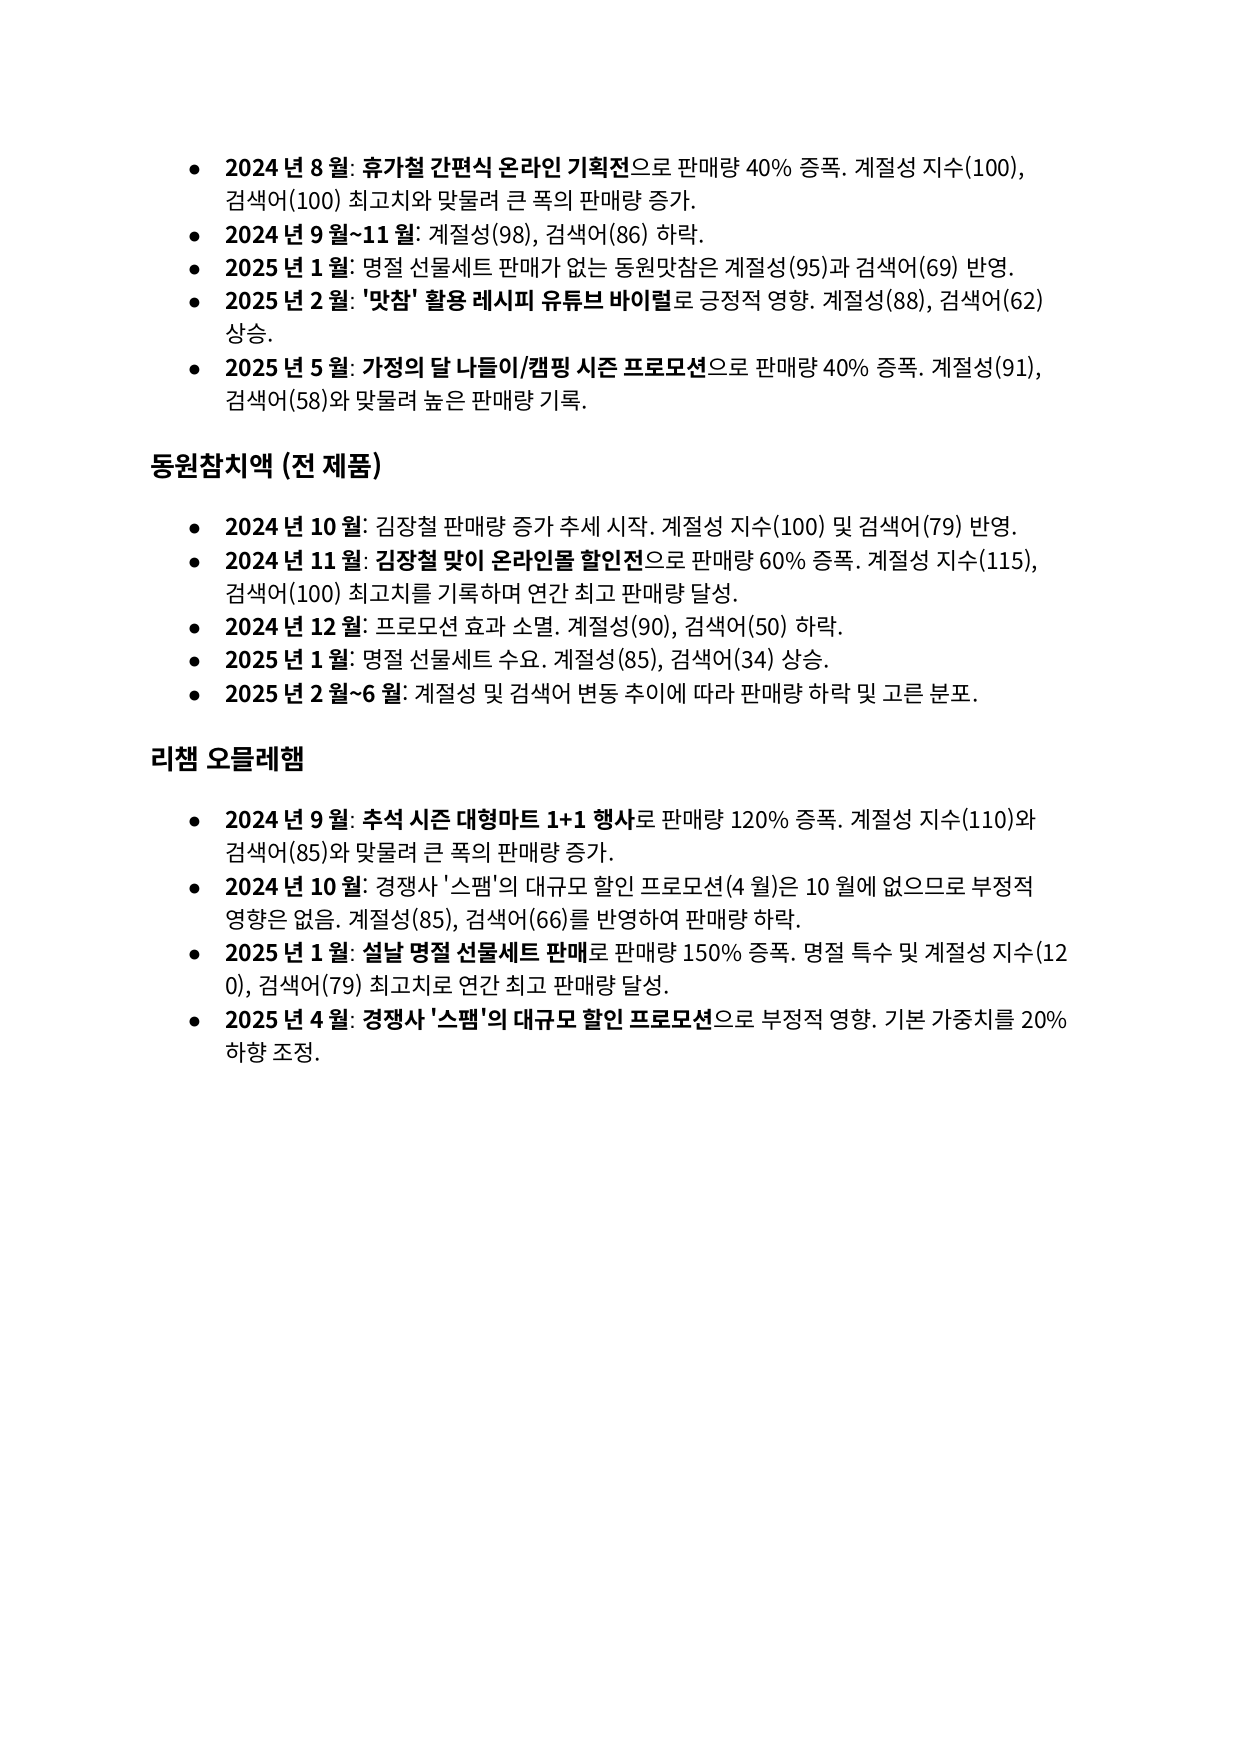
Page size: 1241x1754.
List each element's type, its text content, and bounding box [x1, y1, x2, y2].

subtitle 동원참치액 (전 제품) [150, 445, 1090, 484]
list 2025년 5월: 가정의 달 나들이/캠핑 시즌 프로모션으로 판매량 40% 증폭. 계절성(91), 검색어(58)와 맞물려 높은 판매량 기록. [187, 349, 1090, 416]
subtitle 리챔 오믈레햄 [150, 738, 1090, 777]
list 2025년 1월: 설날 명절 선물세트 판매로 판매량 150% 증폭. 명절 특수 및 계절성 지수(120), 검색어(79) 최고치로 연간 최고 판매량 달성. [187, 935, 1090, 1001]
list 2024년 10월: 경쟁사 '스팸'의 대규모 할인 프로모션(4월)은 10월에 없으므로 부정적 영향은 없음. 계절성(85), 검색어(66)를 반영하여 판매량 하락. [187, 868, 1090, 935]
list 2025년 2월~6월: 계절성 및 검색어 변동 추이에 따라 판매량 하락 및 고른 분포. [187, 675, 1090, 709]
list 2025년 1월: 명절 선물세트 판매가 없는 동원맛참은 계절성(95)과 검색어(69) 반영. [187, 250, 1090, 283]
list 2024년 9월: 추석 시즌 대형마트 1+1 행사로 판매량 120% 증폭. 계절성 지수(110)와 검색어(85)와 맞물려 큰 폭의 판매량 증가. [187, 802, 1090, 868]
list 2025년 2월: '맛참' 활용 레시피 유튜브 바이럴로 긍정적 영향. 계절성(88), 검색어(62) 상승. [187, 283, 1090, 349]
list 2024년 10월: 김장철 판매량 증가 추세 시작. 계절성 지수(100) 및 검색어(79) 반영. [187, 509, 1090, 542]
list 2024년 8월: 휴가철 간편식 온라인 기획전으로 판매량 40% 증폭. 계절성 지수(100), 검색어(100) 최고치와 맞물려 큰 폭의 판매량 증가. [187, 150, 1090, 216]
list 2025년 1월: 명절 선물세트 수요. 계절성(85), 검색어(34) 상승. [187, 642, 1090, 675]
list 2024년 9월~11월: 계절성(98), 검색어(86) 하락. [187, 216, 1090, 250]
list 2025년 4월: 경쟁사 '스팸'의 대규모 할인 프로모션으로 부정적 영향. 기본 가중치를 20% 하향 조정. [187, 1001, 1090, 1068]
list 2024년 12월: 프로모션 효과 소멸. 계절성(90), 검색어(50) 하락. [187, 609, 1090, 642]
list 2024년 11월: 김장철 맞이 온라인몰 할인전으로 판매량 60% 증폭. 계절성 지수(115), 검색어(100) 최고치를 기록하며 연간 최고 판매량 달성. [187, 542, 1090, 609]
